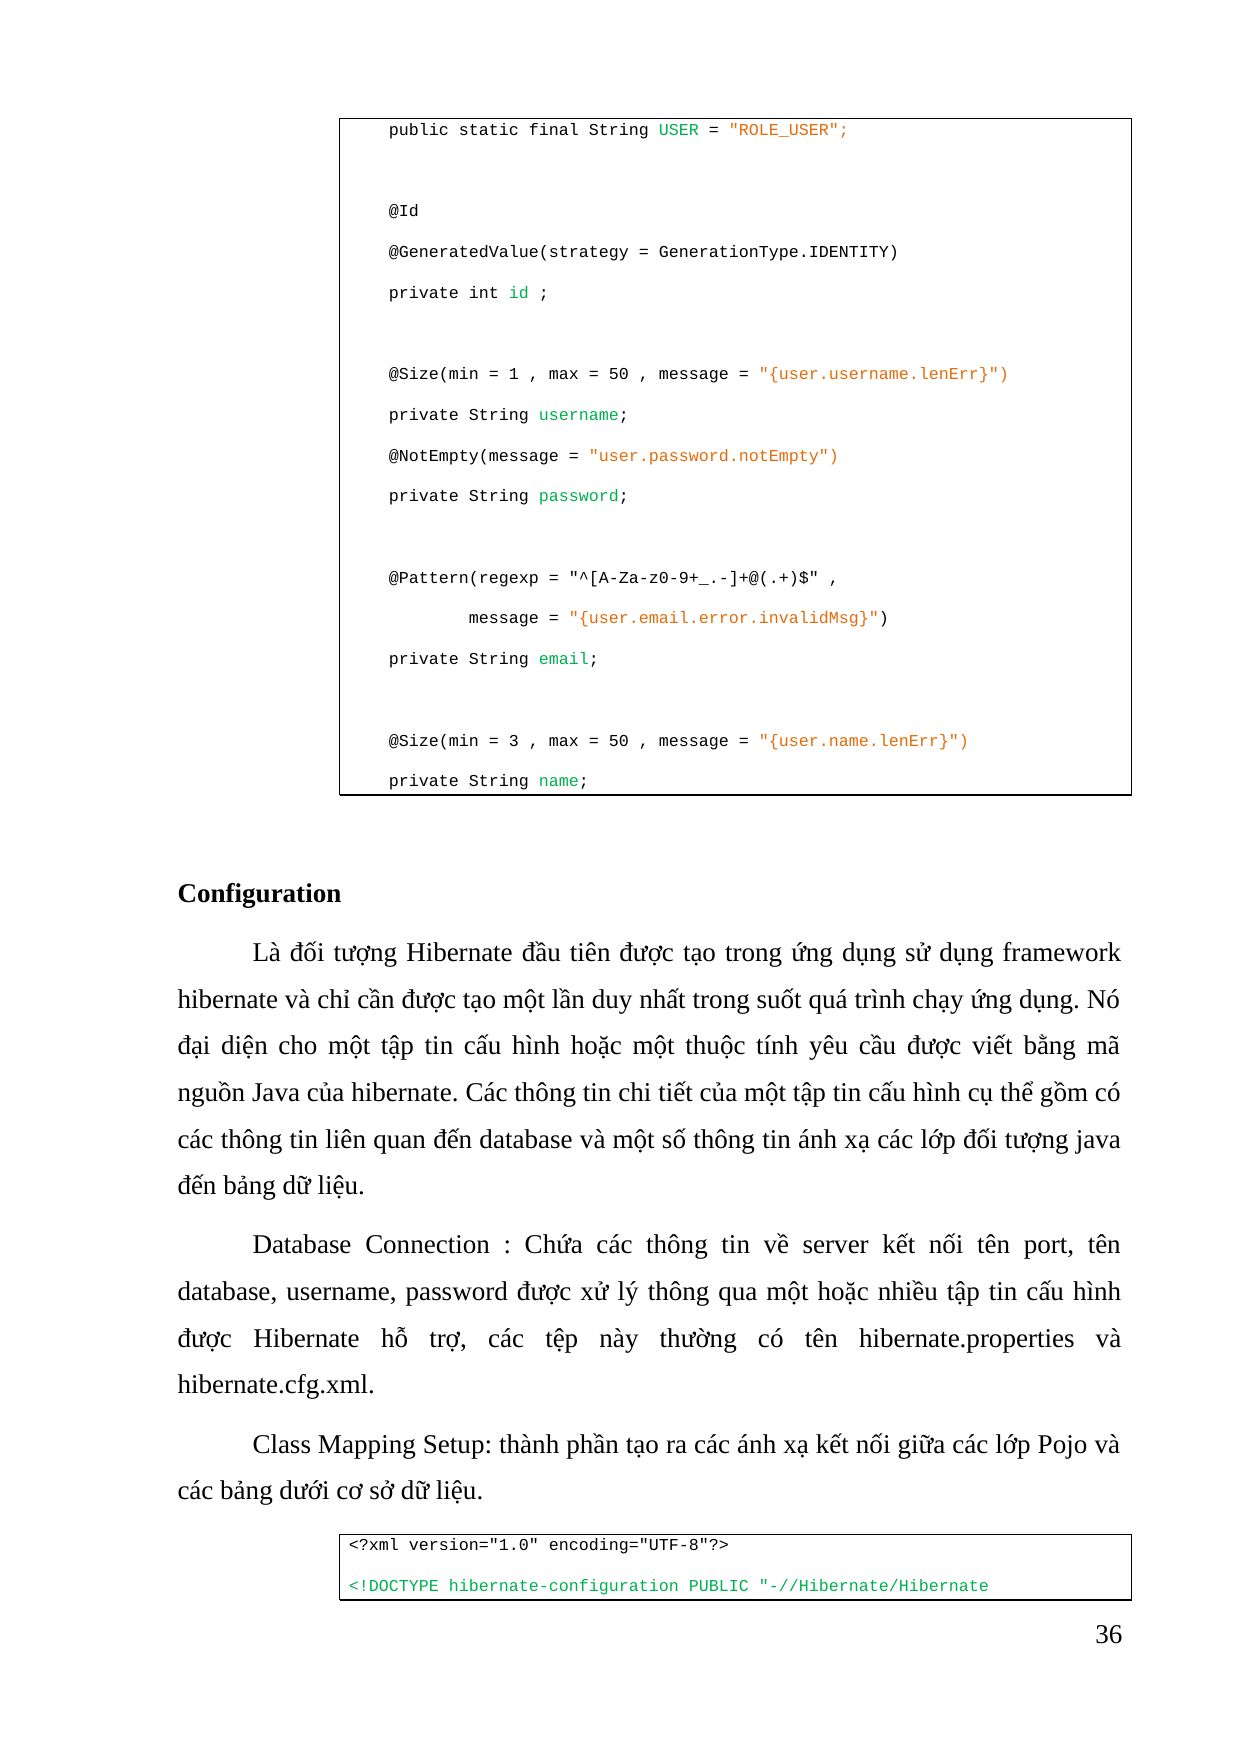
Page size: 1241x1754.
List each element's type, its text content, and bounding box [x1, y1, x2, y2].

text message = "{user.email.error.invalidMsg}") [340, 607, 1131, 629]
text private String email; [340, 648, 1131, 669]
text @NotEmpty(message = "user.password.notEmpty") [340, 444, 1131, 466]
text Database Connection : Chứa các thông tin về server kết nối tên port, tên database, username, password được xử lý thông qua một hoặc nhiều tập tin cấu hình được Hibernate hỗ trợ, các tệp này thường có tên hibernate.properties và hibernate.cfg.xml. [177, 1229, 1122, 1400]
text public static final String USER = "ROLE_USER"; [340, 119, 1131, 140]
text Configuration [177, 877, 1122, 908]
text @Size(min = 1 , max = 50 , message = "{user.username.lenErr}") [340, 362, 1131, 384]
text @Size(min = 3 , max = 50 , message = "{user.name.lenErr}") [340, 729, 1131, 751]
text private int id ; [340, 281, 1131, 303]
text @Id [340, 199, 1131, 222]
text Là đối tượng Hibernate đầu tiên được tạo trong ứng dụng sử dụng framework hibernate và chỉ cần được tạo một lần duy nhất trong suốt quá trình chạy ứng dụng. Nó đại diện cho một tập tin cấu hình hoặc một thuộc tính yêu cầu được viết bằng mã nguồn Java của hibernate. Các thông tin chi tiết của một tập tin cấu hình cụ thể gồm có các thông tin liên quan đến database và một số thông tin ánh xạ các lớp đối tượng java đến bảng dữ liệu. [177, 936, 1122, 1201]
text private String password; [340, 485, 1131, 507]
text private String name; [340, 770, 1131, 794]
text @GeneratedValue(strategy = GenerationType.IDENTITY) [340, 240, 1131, 262]
text private String username; [340, 403, 1131, 425]
text <!DOCTYPE hibernate-configuration PUBLIC "-//Hibernate/Hibernate [340, 1574, 1131, 1599]
text @Pattern(regexp = "^[A-Za-z0-9+_.-]+@(.+)$" , [340, 566, 1131, 588]
text Class Mapping Setup: thành phần tạo ra các ánh xạ kết nối giữa các lớp Pojo và các bảng dưới cơ sở dữ liệu. [177, 1428, 1122, 1506]
text <?xml version="1.0" encoding="UTF-8"?> [340, 1535, 1131, 1556]
